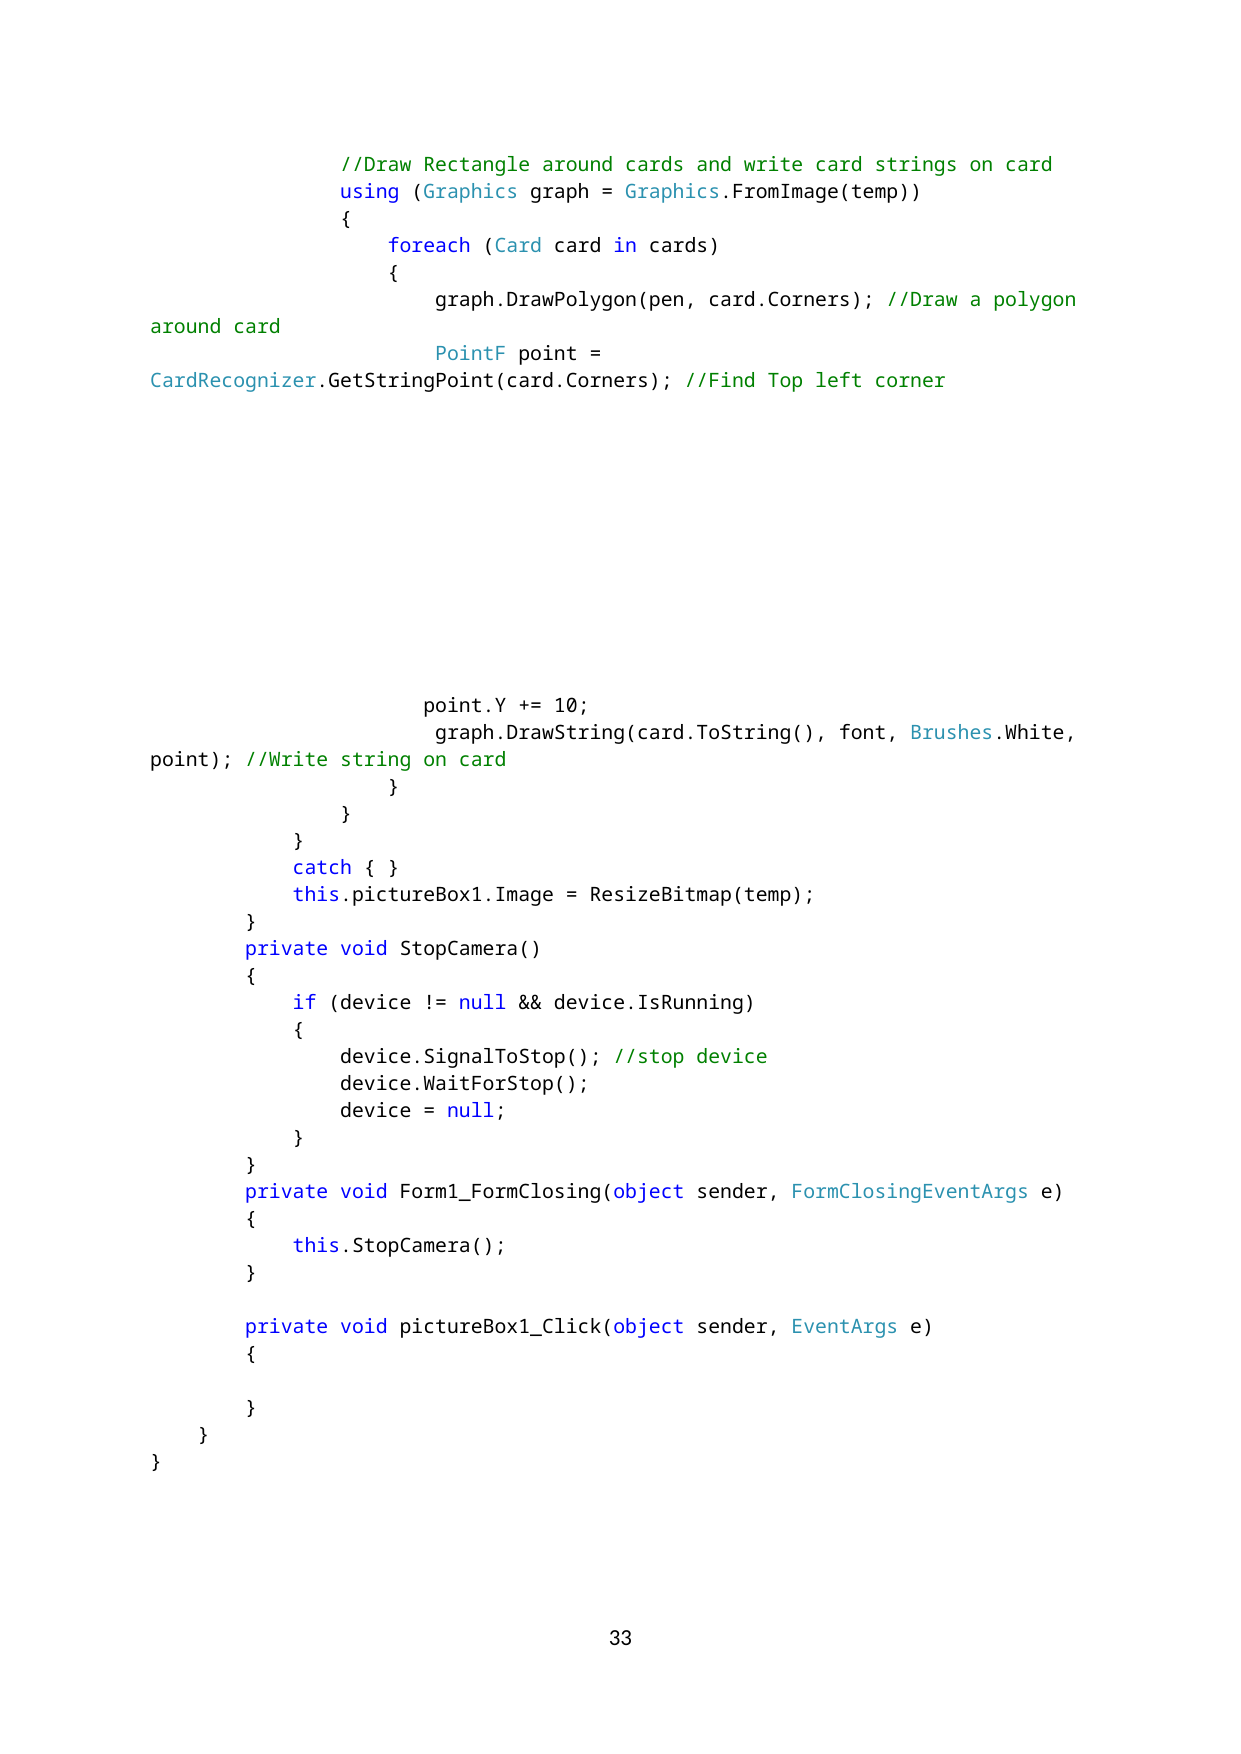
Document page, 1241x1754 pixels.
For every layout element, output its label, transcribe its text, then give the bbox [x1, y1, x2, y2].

text this.pictureBox1.Image = ResizeBitmap(temp); [150, 881, 1090, 907]
text } [150, 1420, 1090, 1447]
text } [150, 1258, 1090, 1285]
text graph.DrawPolygon(pen, card.Corners); //Draw a polygon around card [150, 285, 1090, 339]
text { [150, 961, 1090, 988]
text private void StopCamera() [150, 934, 1090, 961]
text } [150, 827, 1090, 853]
text private void Form1_FormClosing(object sender, FormClosingEventArgs e) [150, 1177, 1090, 1204]
text if (device != null && device.IsRunning) [150, 988, 1090, 1015]
text } [150, 1447, 1090, 1474]
text graph.DrawString(card.ToString(), font, Brushes.White, point); //Write string on card [150, 719, 1090, 773]
text { [150, 1339, 1090, 1366]
text { [150, 204, 1090, 231]
text device.SignalToStop(); //stop device [150, 1042, 1090, 1069]
text } [150, 907, 1090, 934]
text { [150, 1015, 1090, 1042]
text } [150, 799, 1090, 827]
text PointF point = CardRecognizer.GetStringPoint(card.Corners); //Find Top left corner [150, 339, 1090, 393]
text device.WaitForStop(); [150, 1069, 1090, 1096]
text } [150, 1393, 1090, 1420]
text catch { } [150, 853, 1090, 881]
text } [150, 773, 1090, 799]
text { [150, 1204, 1090, 1231]
text } [150, 1150, 1090, 1177]
text using (Graphics graph = Graphics.FromImage(temp)) [150, 177, 1090, 204]
text this.StopCamera(); [150, 1231, 1090, 1258]
text device = null; [150, 1096, 1090, 1123]
text { [150, 258, 1090, 285]
text foreach (Card card in cards) [150, 231, 1090, 258]
text private void pictureBox1_Click(object sender, EventArgs e) [150, 1312, 1090, 1339]
text point.Y += 10; [150, 692, 1090, 719]
text } [150, 1123, 1090, 1150]
text //Draw Rectangle around cards and write card strings on card [150, 150, 1090, 177]
